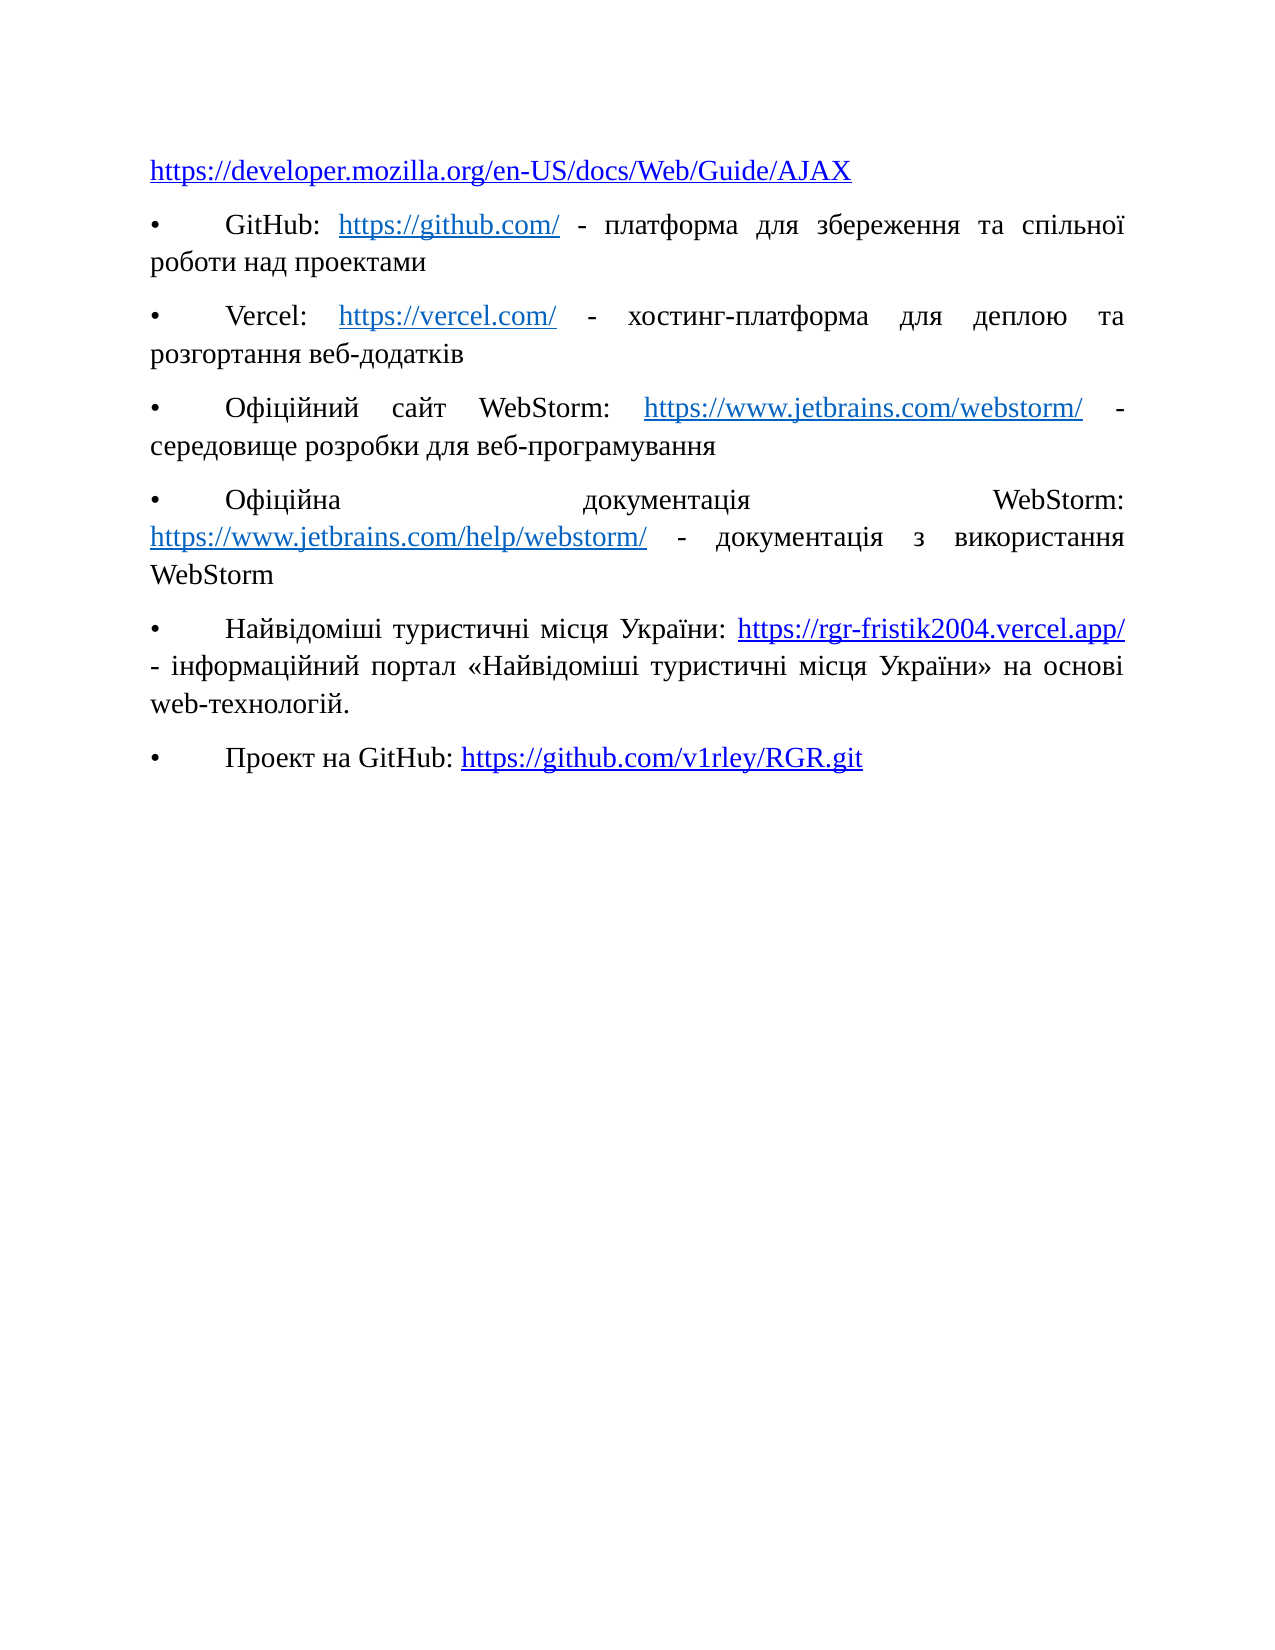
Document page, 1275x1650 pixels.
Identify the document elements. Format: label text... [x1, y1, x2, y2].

list Офіційна документація WebStorm: https://www.jetbrains.com/help/webstorm/ - документація з використання WebStorm [150, 479, 1125, 592]
list Найвідоміші туристичні місця України: https://rgr-fristik2004.vercel.app/ - інформаційний портал «Найвідоміші туристичні місця України» на основі web-технологій. [150, 608, 1125, 721]
list GitHub: https://github.com/ - платформа для збереження та спільної роботи над проектами [150, 204, 1125, 279]
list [150, 150, 1125, 187]
list Офіційний сайт WebStorm: https://www.jetbrains.com/webstorm/ - середовище розробки для веб-програмування [150, 387, 1125, 462]
list Проект на GitHub: https://github.com/v1rley/RGR.git [150, 737, 1125, 775]
list Vercel: https://vercel.com/ - хостинг-платформа для деплою та розгортання веб-додатків [150, 296, 1125, 371]
